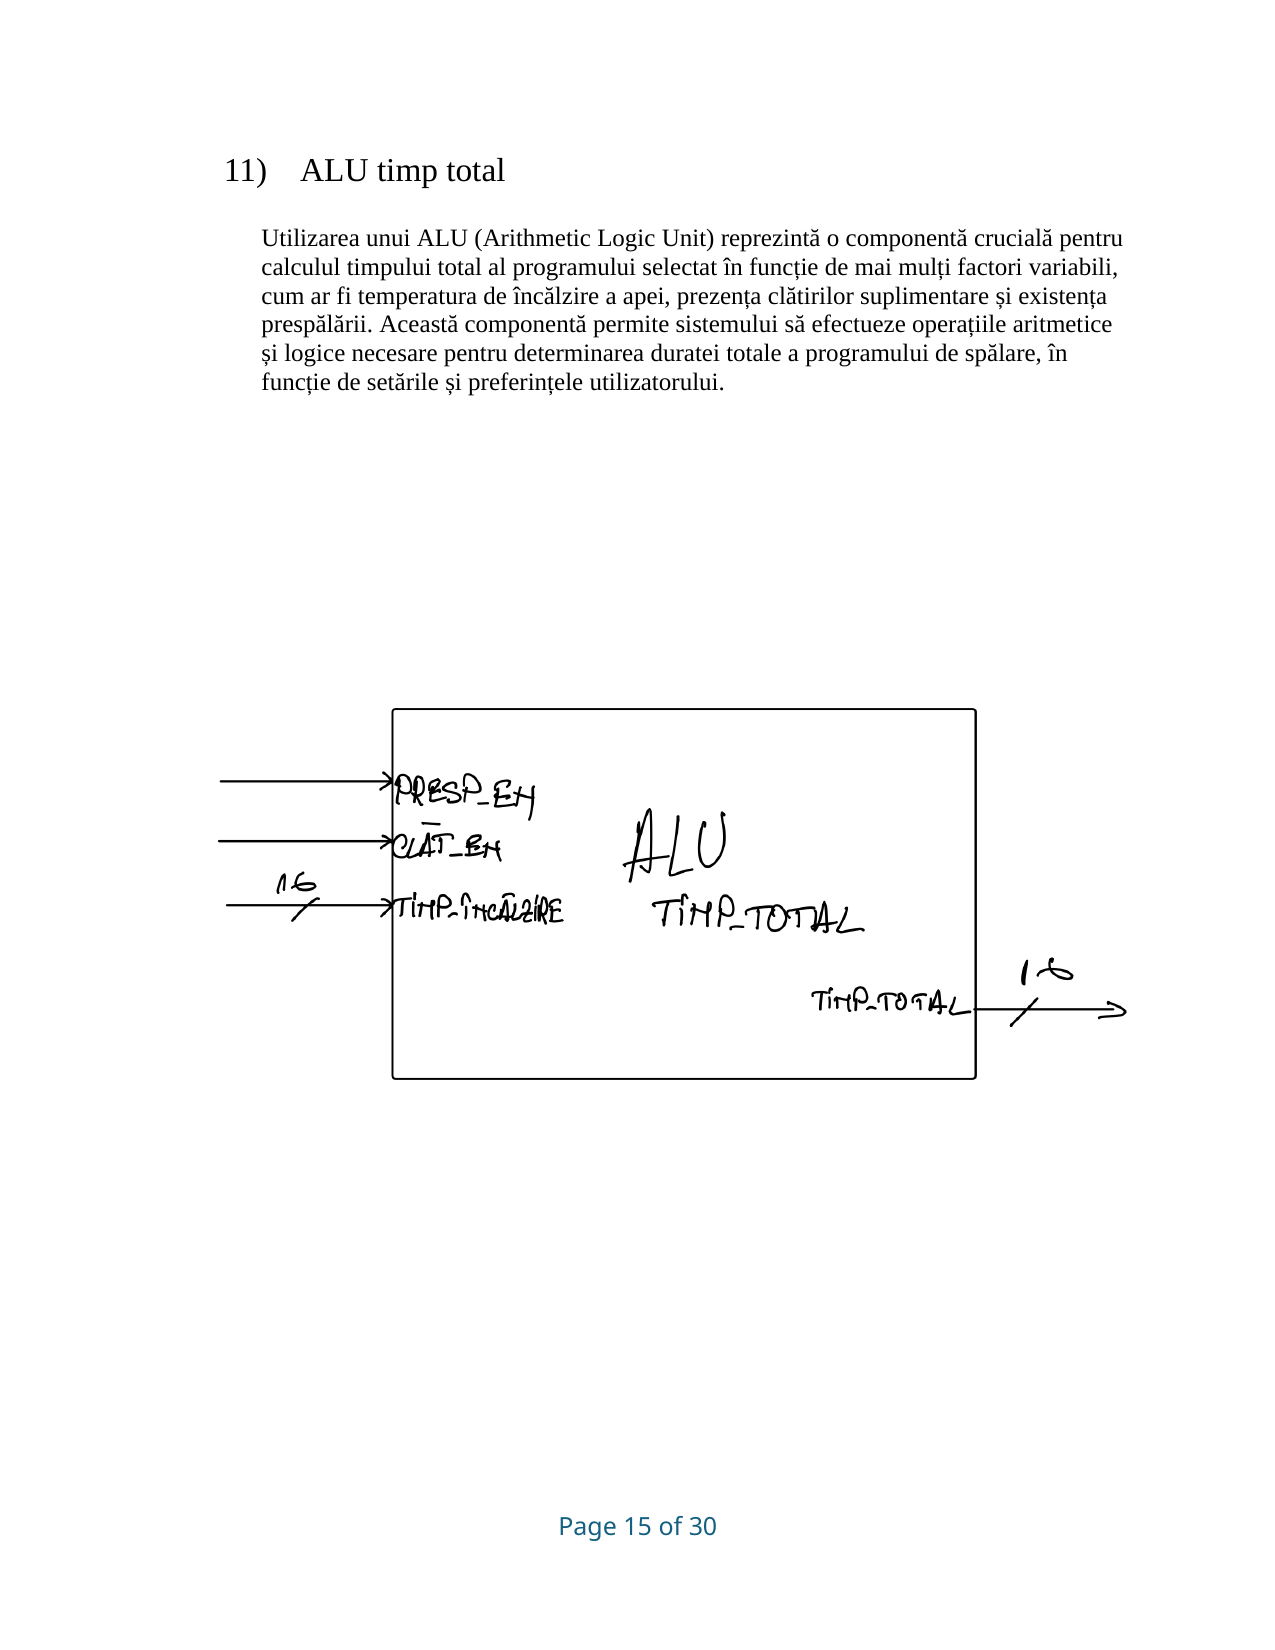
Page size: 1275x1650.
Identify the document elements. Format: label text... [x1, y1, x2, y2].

text Utilizarea unui ALU (Arithmetic Logic Unit) reprezintă o componentă crucială pentru calculul timpului total al programului selectat în funcție de mai mulți factori variabili, cum ar fi temperatura de încălzire a apei, prezența clătirilor suplimentare și existența prespălării. Această componentă permite sistemului să efectueze operațiile aritmetice și logice necesare pentru determinarea duratei totale a programului de spălare, în funcție de setările și preferințele utilizatorului. [261, 223, 1125, 396]
list ALU timp total [224, 150, 1125, 188]
picture [187, 661, 1167, 1130]
